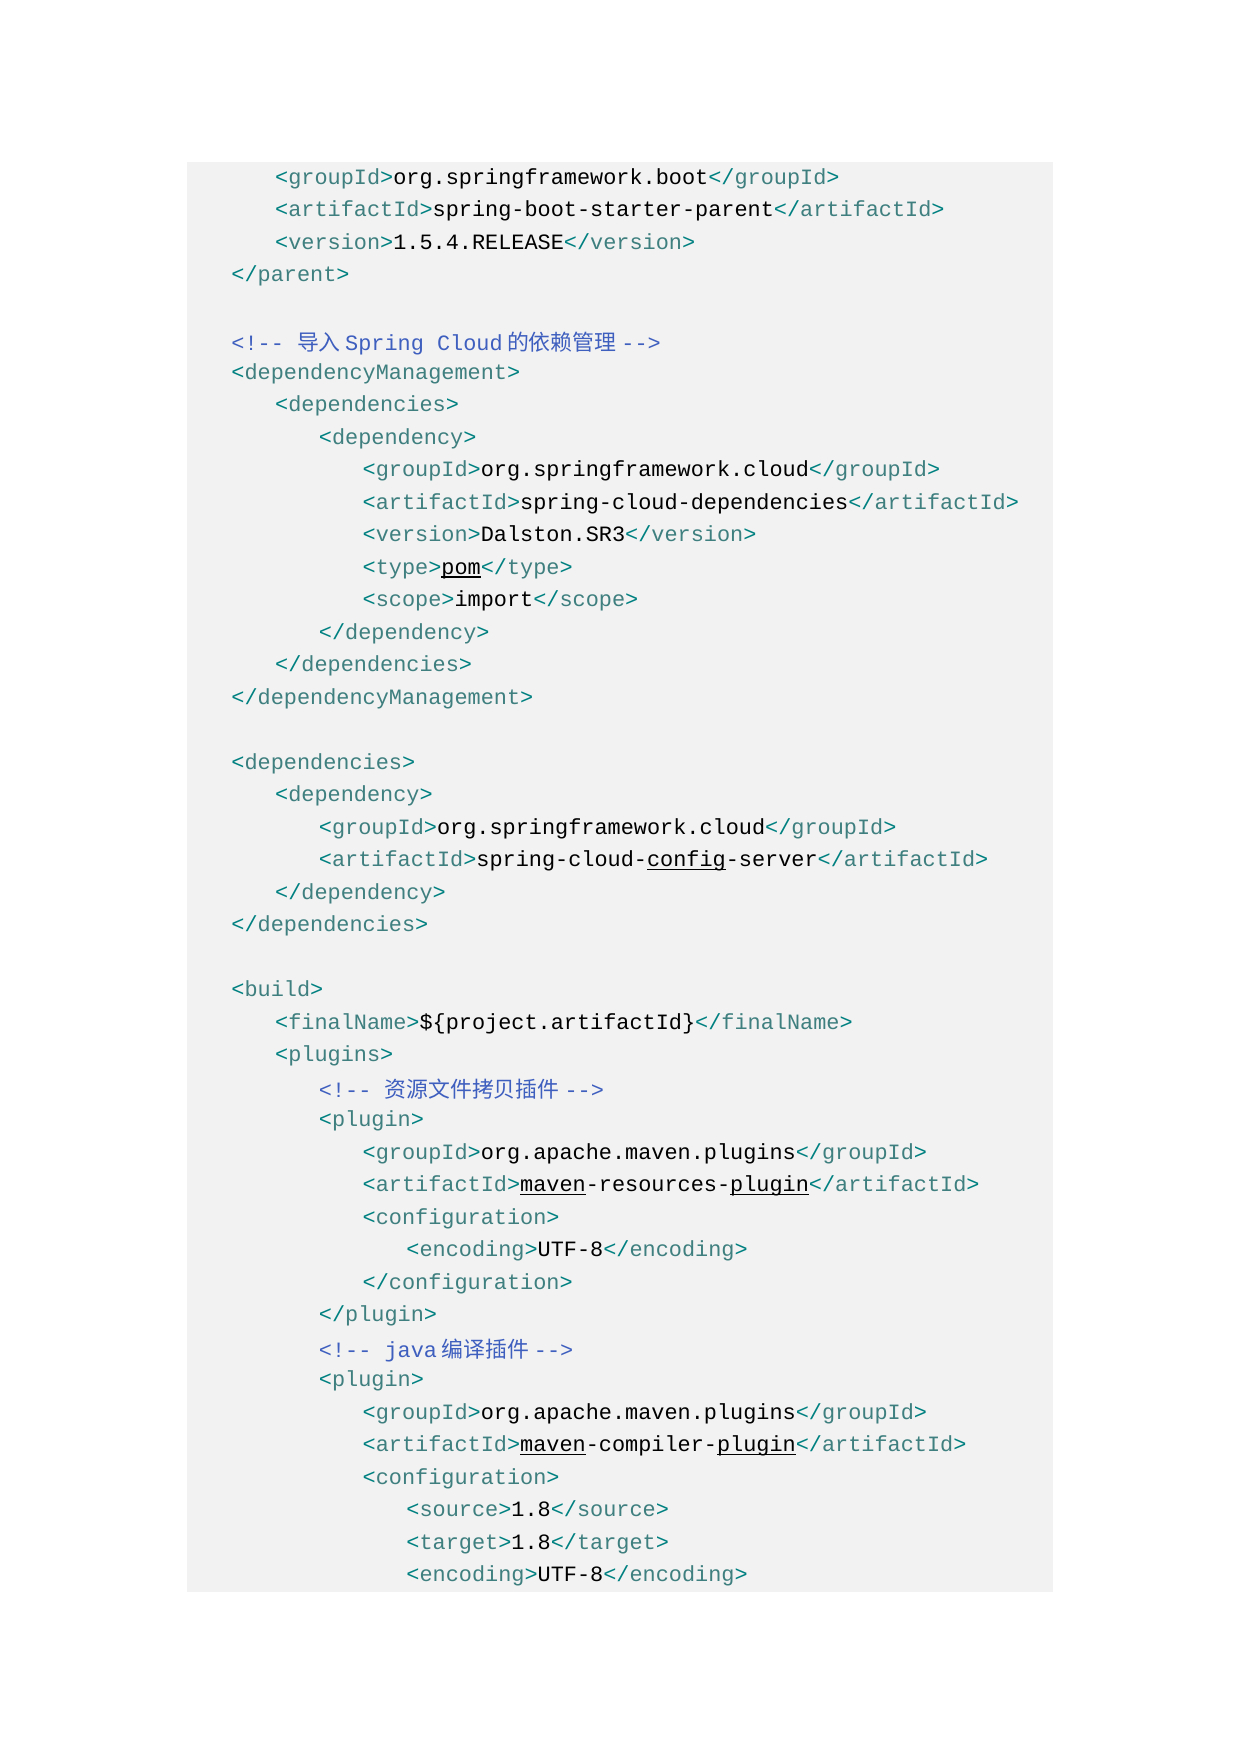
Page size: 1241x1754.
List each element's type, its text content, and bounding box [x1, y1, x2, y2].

text <configuration> [187, 1462, 1053, 1494]
text <type>pom</type> [187, 552, 1053, 584]
text </dependencyManagement> [187, 682, 1053, 714]
text <encoding>UTF-8</encoding> [187, 1559, 1053, 1592]
text <dependencies> [187, 389, 1053, 422]
text <groupId>org.springframework.cloud</groupId> [187, 454, 1053, 487]
text <!-- java编译插件 --> [187, 1332, 1053, 1364]
text <groupId>org.springframework.cloud</groupId> [187, 812, 1053, 844]
text </dependency> [187, 617, 1053, 649]
text <artifactId>spring-boot-starter-parent</artifactId> [187, 194, 1053, 227]
text </dependency> [187, 877, 1053, 909]
text <!-- 资源文件拷贝插件 --> [187, 1072, 1053, 1104]
text <scope>import</scope> [187, 584, 1053, 617]
text <dependency> [187, 779, 1053, 812]
text <artifactId>maven-compiler-plugin</artifactId> [187, 1429, 1053, 1462]
text <dependency> [187, 422, 1053, 454]
text <plugin> [187, 1364, 1053, 1397]
text </plugin> [187, 1299, 1053, 1332]
text <plugins> [187, 1039, 1053, 1072]
text <groupId>org.springframework.boot</groupId> [187, 162, 1053, 194]
text <groupId>org.apache.maven.plugins</groupId> [187, 1137, 1053, 1169]
text </dependencies> [187, 649, 1053, 682]
text </parent> [187, 259, 1053, 292]
text <encoding>UTF-8</encoding> [187, 1234, 1053, 1267]
text <finalName>${project.artifactId}</finalName> [187, 1007, 1053, 1039]
text <version>1.5.4.RELEASE</version> [187, 227, 1053, 259]
text <build> [187, 974, 1053, 1007]
text <target>1.8</target> [187, 1527, 1053, 1559]
text <artifactId>spring-cloud-dependencies</artifactId> [187, 487, 1053, 519]
text <plugin> [187, 1104, 1053, 1137]
text <artifactId>spring-cloud-config-server</artifactId> [187, 844, 1053, 877]
text <dependencyManagement> [187, 357, 1053, 389]
text <artifactId>maven-resources-plugin</artifactId> [187, 1169, 1053, 1202]
text </configuration> [187, 1267, 1053, 1299]
text <!-- 导入Spring Cloud的依赖管理 --> [187, 324, 1053, 357]
text </dependencies> [187, 909, 1053, 942]
text <configuration> [187, 1202, 1053, 1234]
text <dependencies> [187, 747, 1053, 779]
text <source>1.8</source> [187, 1494, 1053, 1527]
text <version>Dalston.SR3</version> [187, 519, 1053, 552]
text <groupId>org.apache.maven.plugins</groupId> [187, 1397, 1053, 1429]
